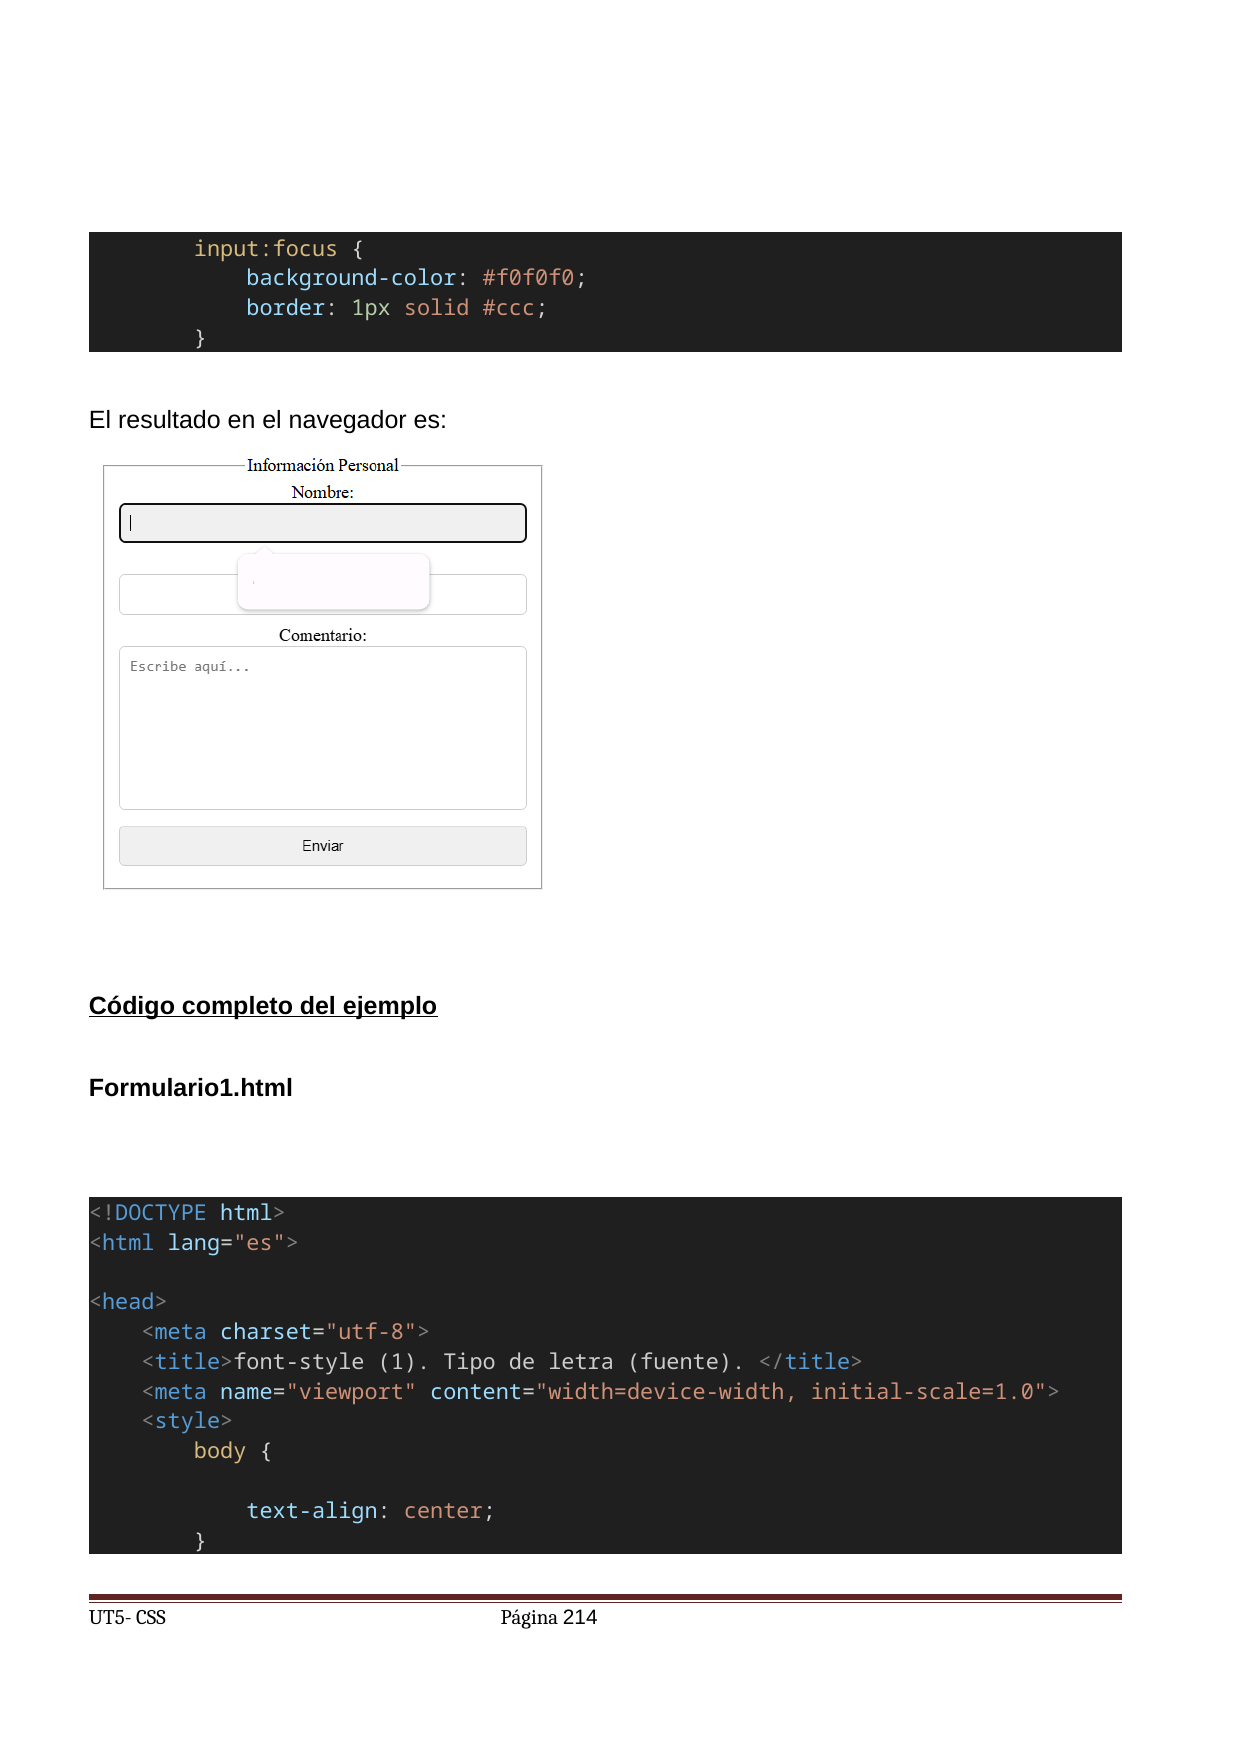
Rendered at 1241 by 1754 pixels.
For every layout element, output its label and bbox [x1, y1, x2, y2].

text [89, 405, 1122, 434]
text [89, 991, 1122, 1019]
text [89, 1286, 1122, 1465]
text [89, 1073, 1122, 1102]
picture [88, 446, 554, 896]
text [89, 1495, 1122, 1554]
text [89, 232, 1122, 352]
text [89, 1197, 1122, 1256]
